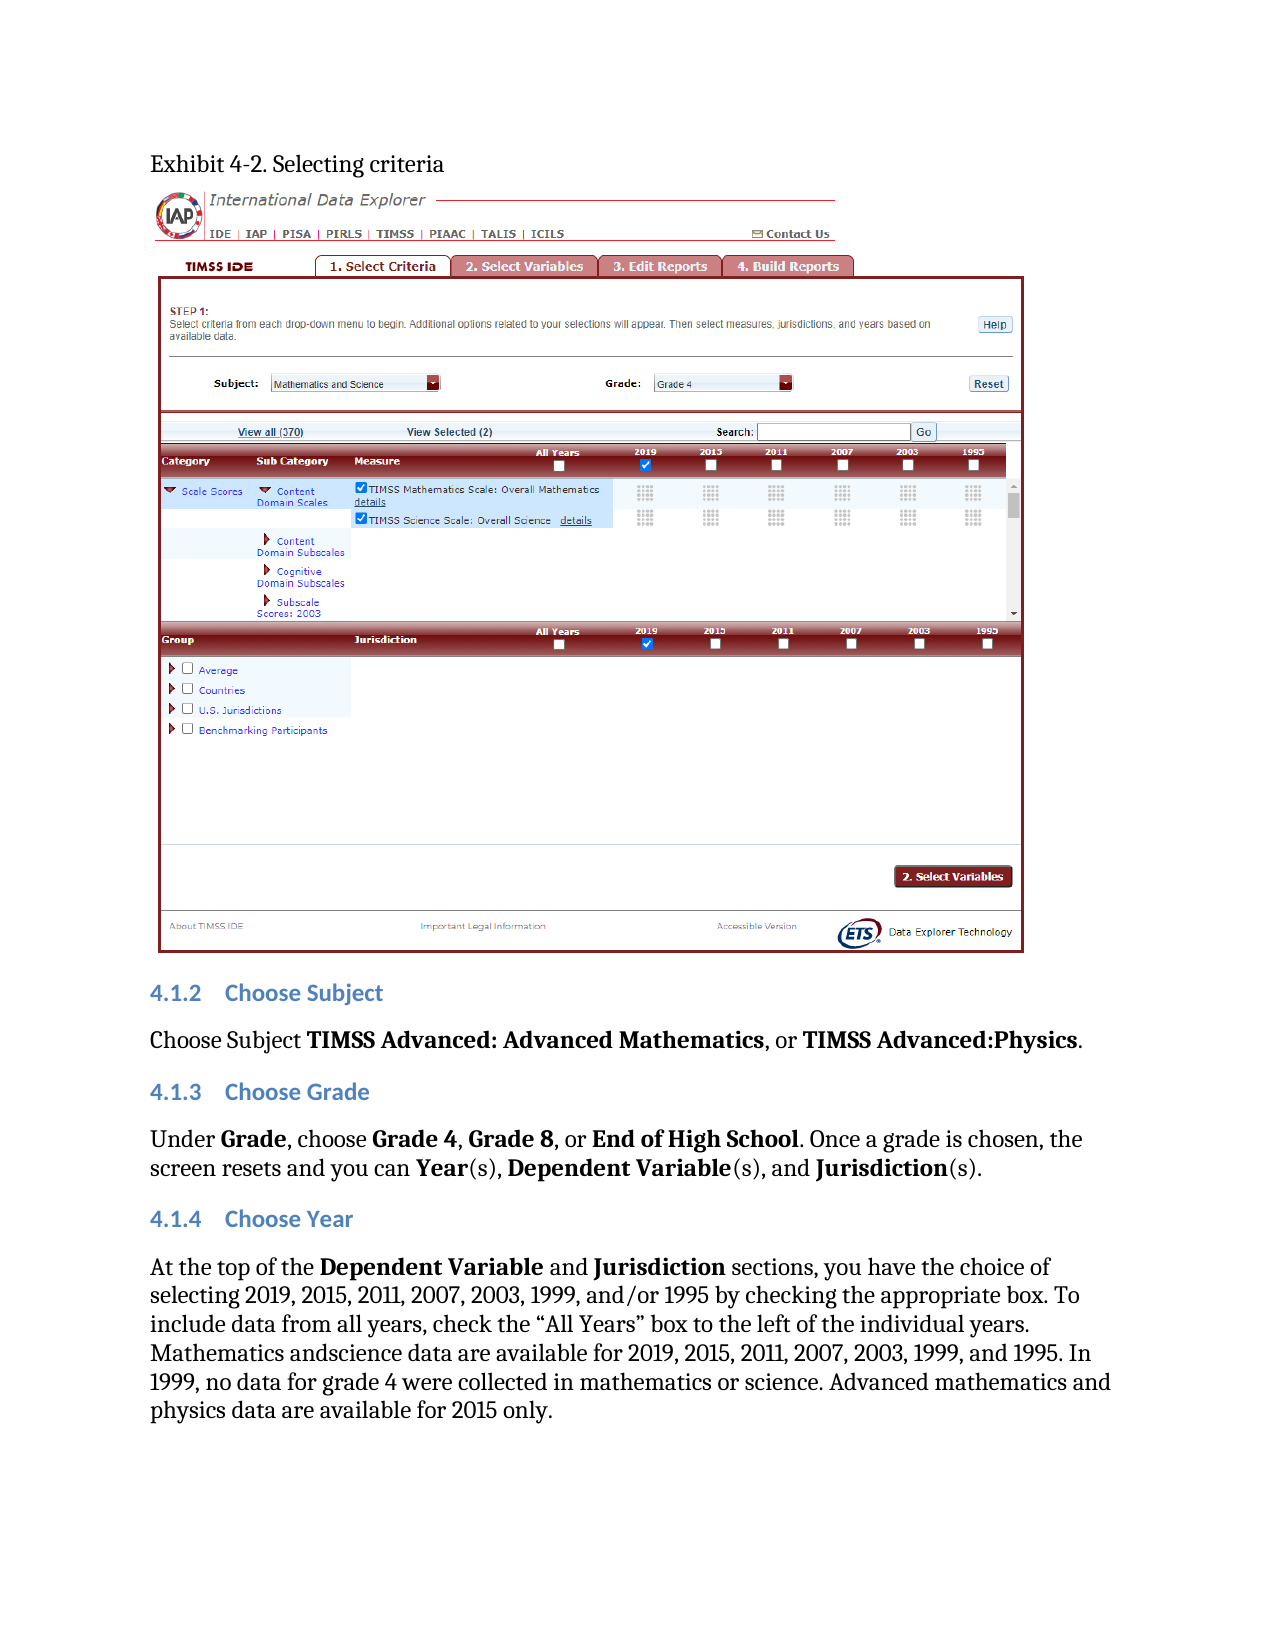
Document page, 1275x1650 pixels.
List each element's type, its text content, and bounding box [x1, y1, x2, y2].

picture [150, 178, 1025, 956]
text Choose Subject TIMSS Advanced: Advanced Mathematics, or TIMSS Advanced:Physics. [150, 1026, 1125, 1055]
text At the top of the Dependent Variable and Jurisdiction sections, you have the choice of selecting 2019, 2015, 2011, 2007, 2003, 1999, and/or 1995 by checking the appropriate box. To include data from all years, check the “All Years” box to the left of the individual years. Mathematics andscience data are available for 2019, 2015, 2011, 2007, 2003, 1999, and 1995. In 1999, no data for grade 4 were collected in mathematics or science. Advanced mathematics and physics data are available for 2015 only. [150, 1253, 1125, 1425]
subtitle 4.1.4 Choose Year [150, 1203, 1125, 1234]
subtitle 4.1.3 Choose Grade [150, 1076, 1125, 1106]
subtitle 4.1.2 Choose Subject [150, 977, 1125, 1007]
text Under Grade, choose Grade 4, Grade 8, or End of High School. Once a grade is chosen, the screen resets and you can Year(s), Dependent Variable(s), and Jurisdiction(s). [150, 1125, 1125, 1182]
